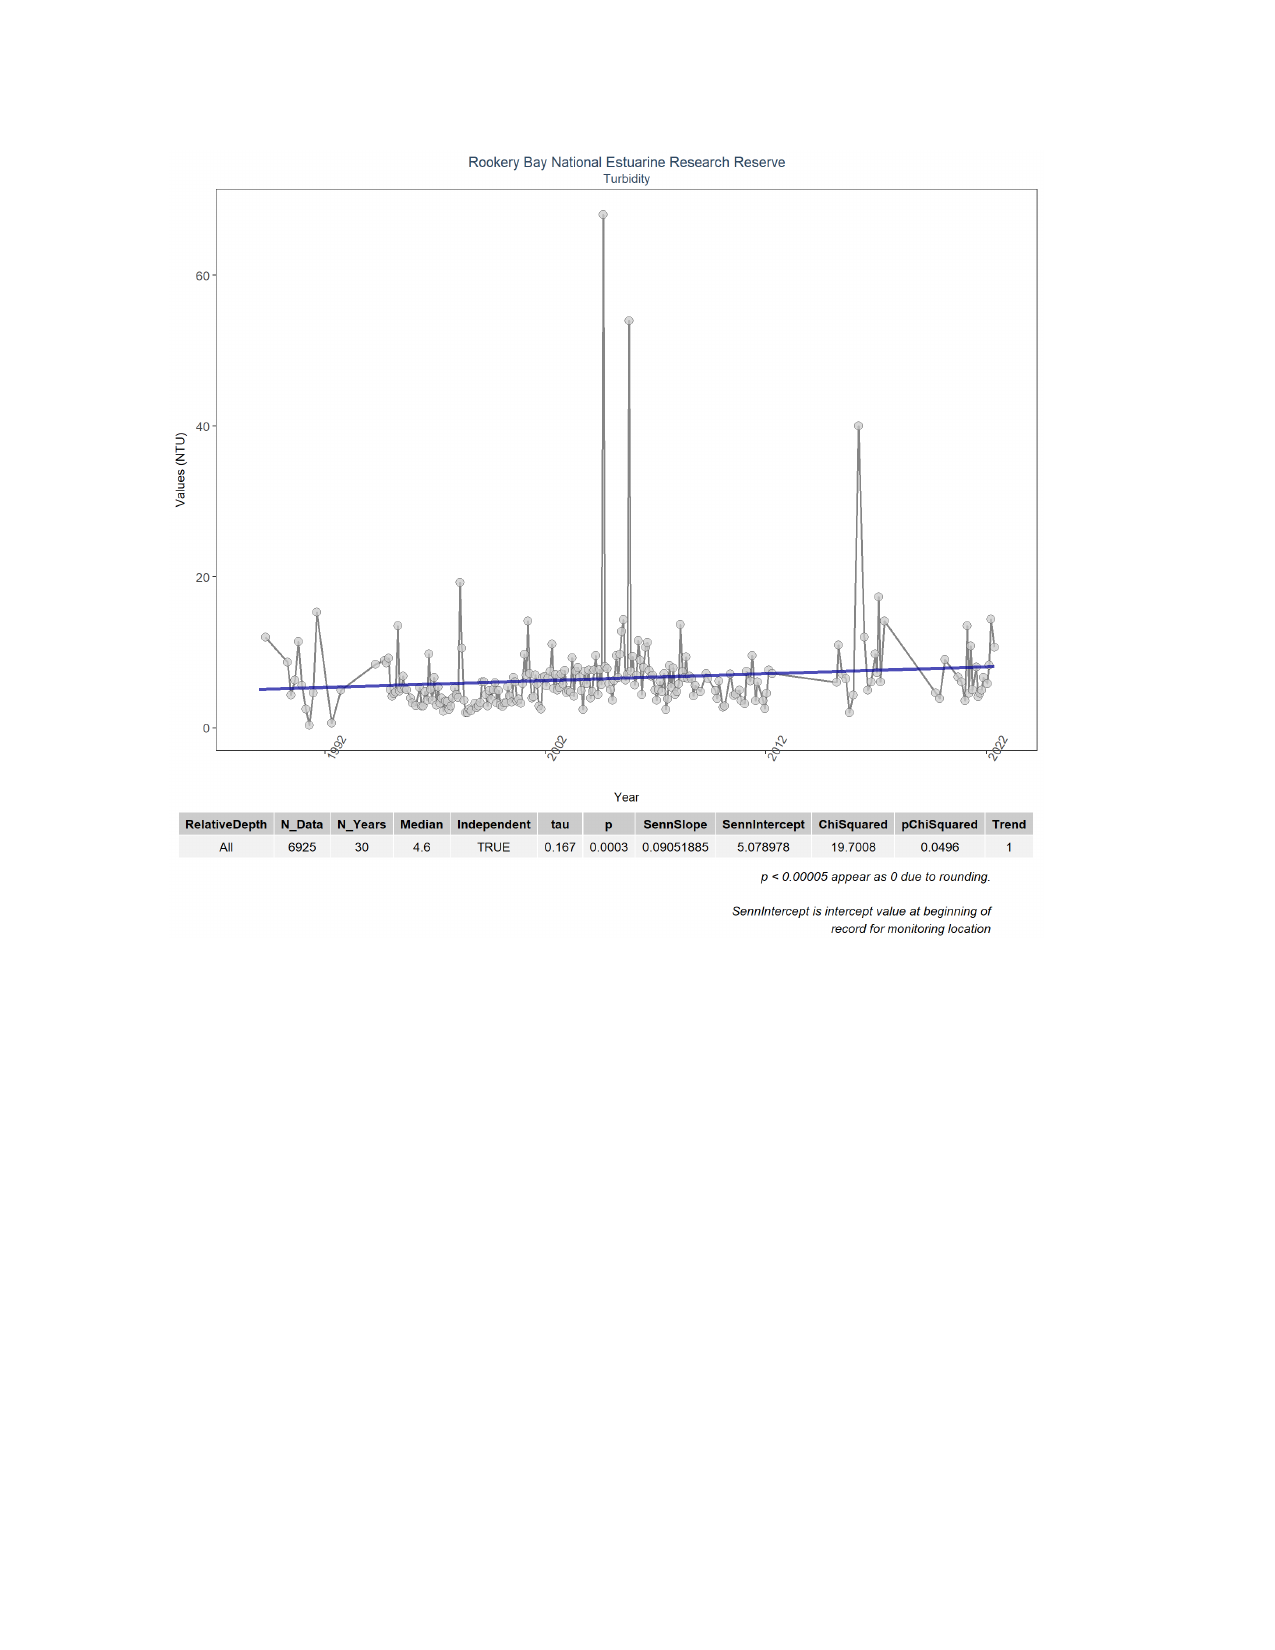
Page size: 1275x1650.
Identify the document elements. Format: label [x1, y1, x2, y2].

picture [168, 150, 1044, 938]
